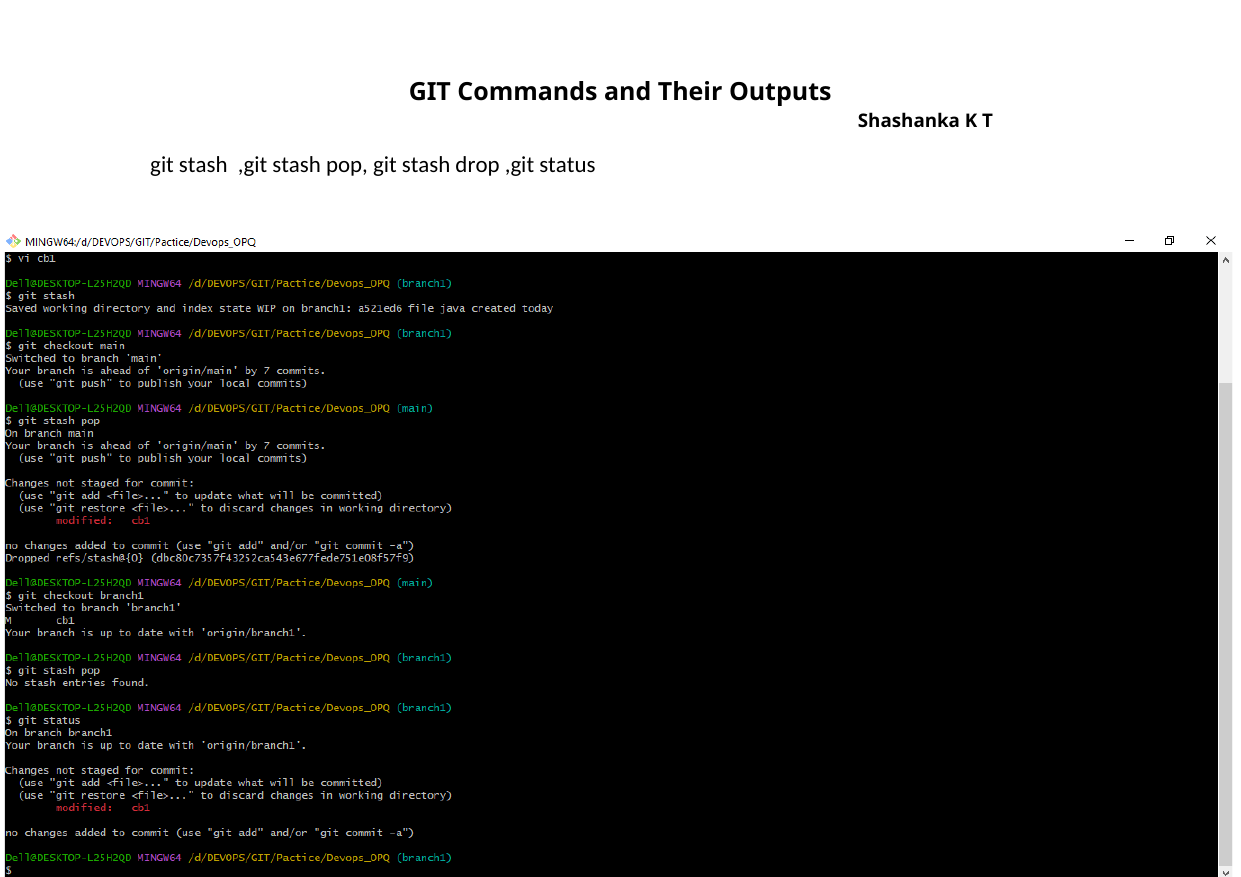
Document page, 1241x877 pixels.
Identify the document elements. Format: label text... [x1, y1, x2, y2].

text git stash ,git stash pop, git stash drop ,git status [150, 150, 1090, 178]
picture [4, 231, 1233, 877]
